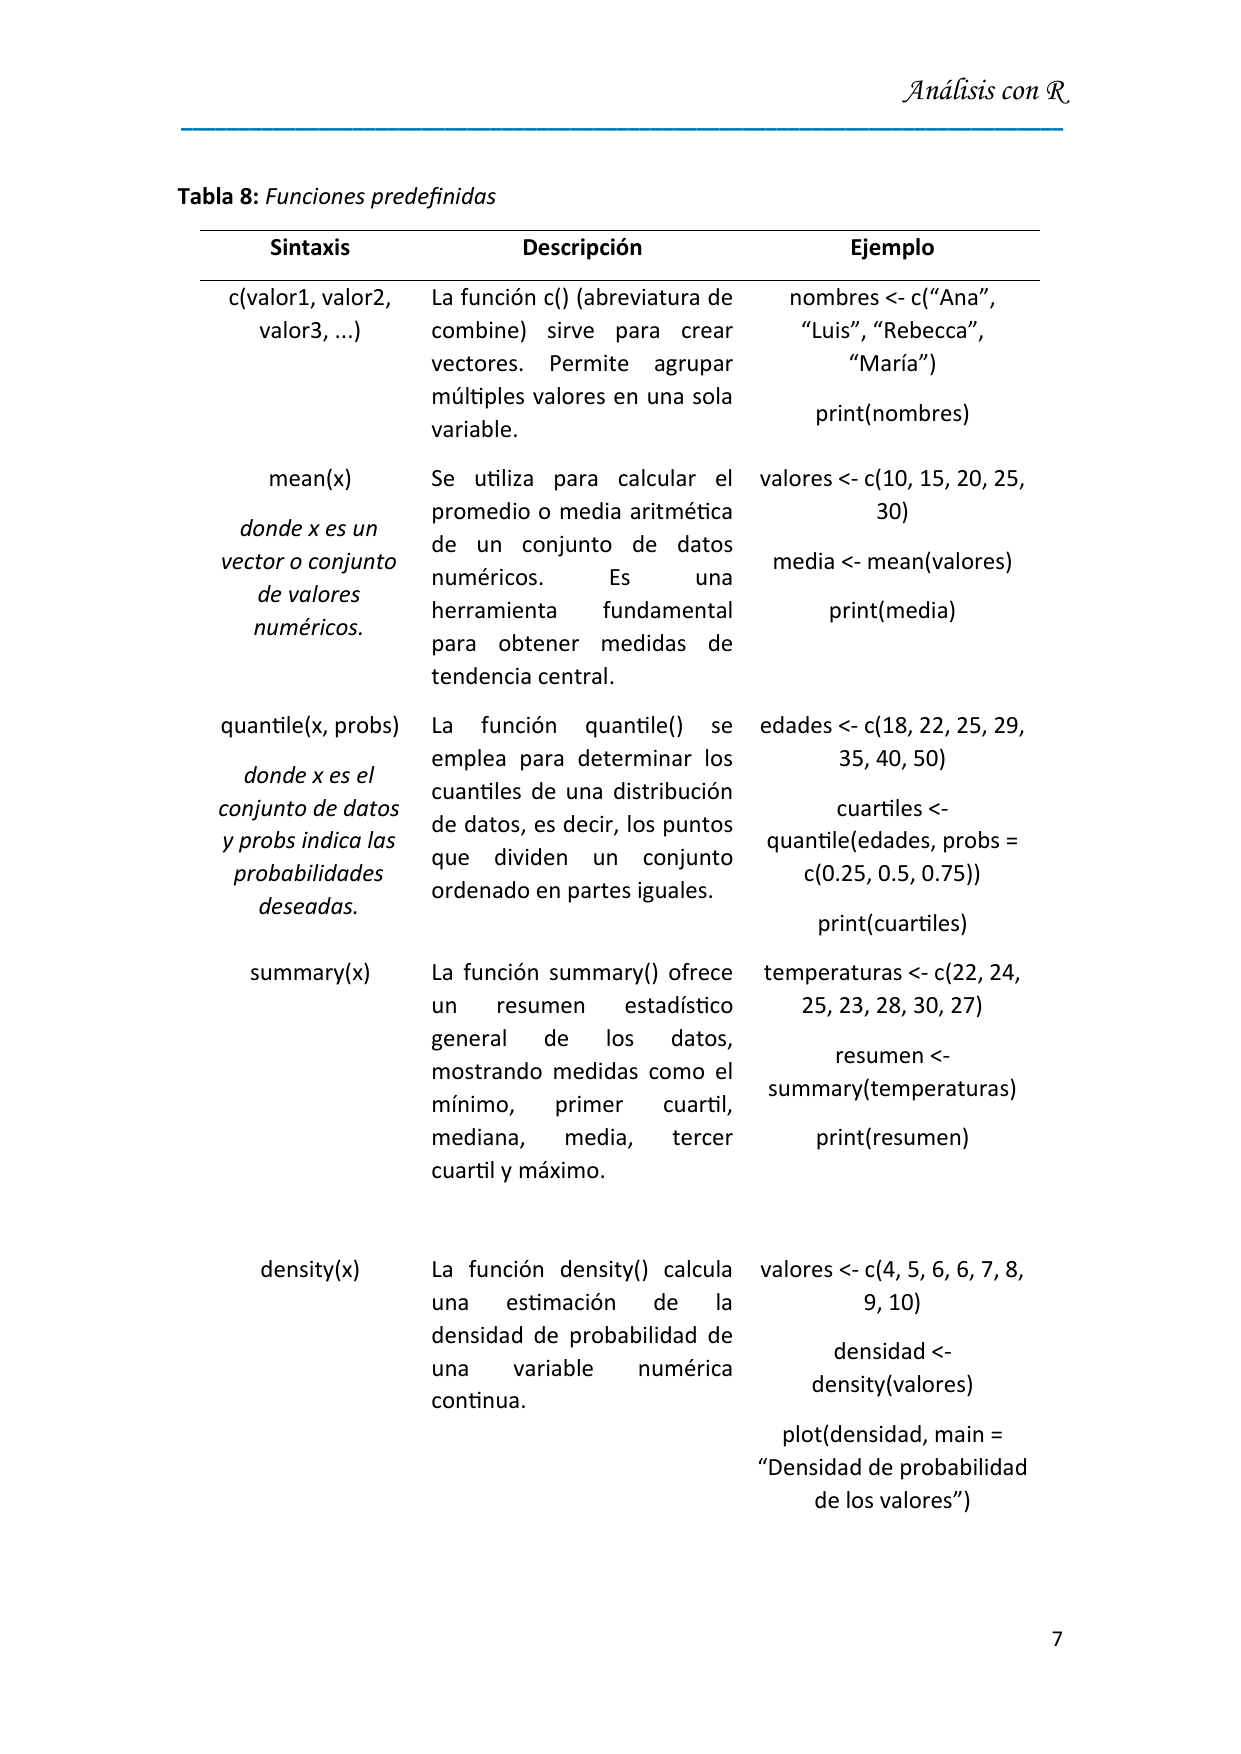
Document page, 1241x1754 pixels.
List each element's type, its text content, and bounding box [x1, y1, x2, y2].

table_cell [745, 1253, 1040, 1583]
table_cell quantile(x, probs) donde x es el conjunto de datos y probs indica las probabilidades deseadas. [200, 709, 420, 956]
table_cell temperaturas <- c(22, 24, 25, 23, 28, 30, 27) resumen <- summary(temperaturas) print(resumen) [745, 956, 1040, 1253]
table_header Ejemplo [745, 231, 1040, 280]
table_cell Se utiliza para calcular el promedio o media aritmética de un conjunto de datos numéricos. Es una herramienta fundamental para obtener medidas de tendencia central. [420, 463, 745, 709]
table_header Sintaxis [200, 231, 420, 280]
table_cell valores <- c(10, 15, 20, 25, 30) media <- mean(valores) print(media) [745, 463, 1040, 709]
table_cell density(x) [200, 1253, 420, 1583]
table_cell summary(x) [200, 956, 420, 1253]
table_cell La función c() (abreviatura de combine) sirve para crear vectores. Permite agrupar múltiples valores en una sola variable. [420, 281, 745, 462]
table_cell nombres <- c(“Ana”, “Luis”, “Rebecca”, “María”) print(nombres) [745, 281, 1040, 462]
table_cell edades <- c(18, 22, 25, 29, 35, 40, 50) cuartiles <- quantile(edades, probs = c(0.25, 0.5, 0.75)) print(cuartiles) [745, 709, 1040, 956]
table_cell mean(x) donde x es un vector o conjunto de valores numéricos. [200, 463, 420, 709]
table_cell La función quantile() se emplea para determinar los cuantiles de una distribución de datos, es decir, los puntos que dividen un conjunto ordenado en partes iguales. [420, 709, 745, 956]
text Tabla 8: Funciones predefinidas [177, 181, 1063, 211]
table_cell c(valor1, valor2, valor3, ...) [200, 281, 420, 462]
table_header Descripción [420, 231, 745, 280]
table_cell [420, 1253, 745, 1583]
table_cell La función summary() ofrece un resumen estadístico general de los datos, mostrando medidas como el mínimo, primer cuartil, mediana, media, tercer cuartil y máximo. [420, 956, 745, 1253]
